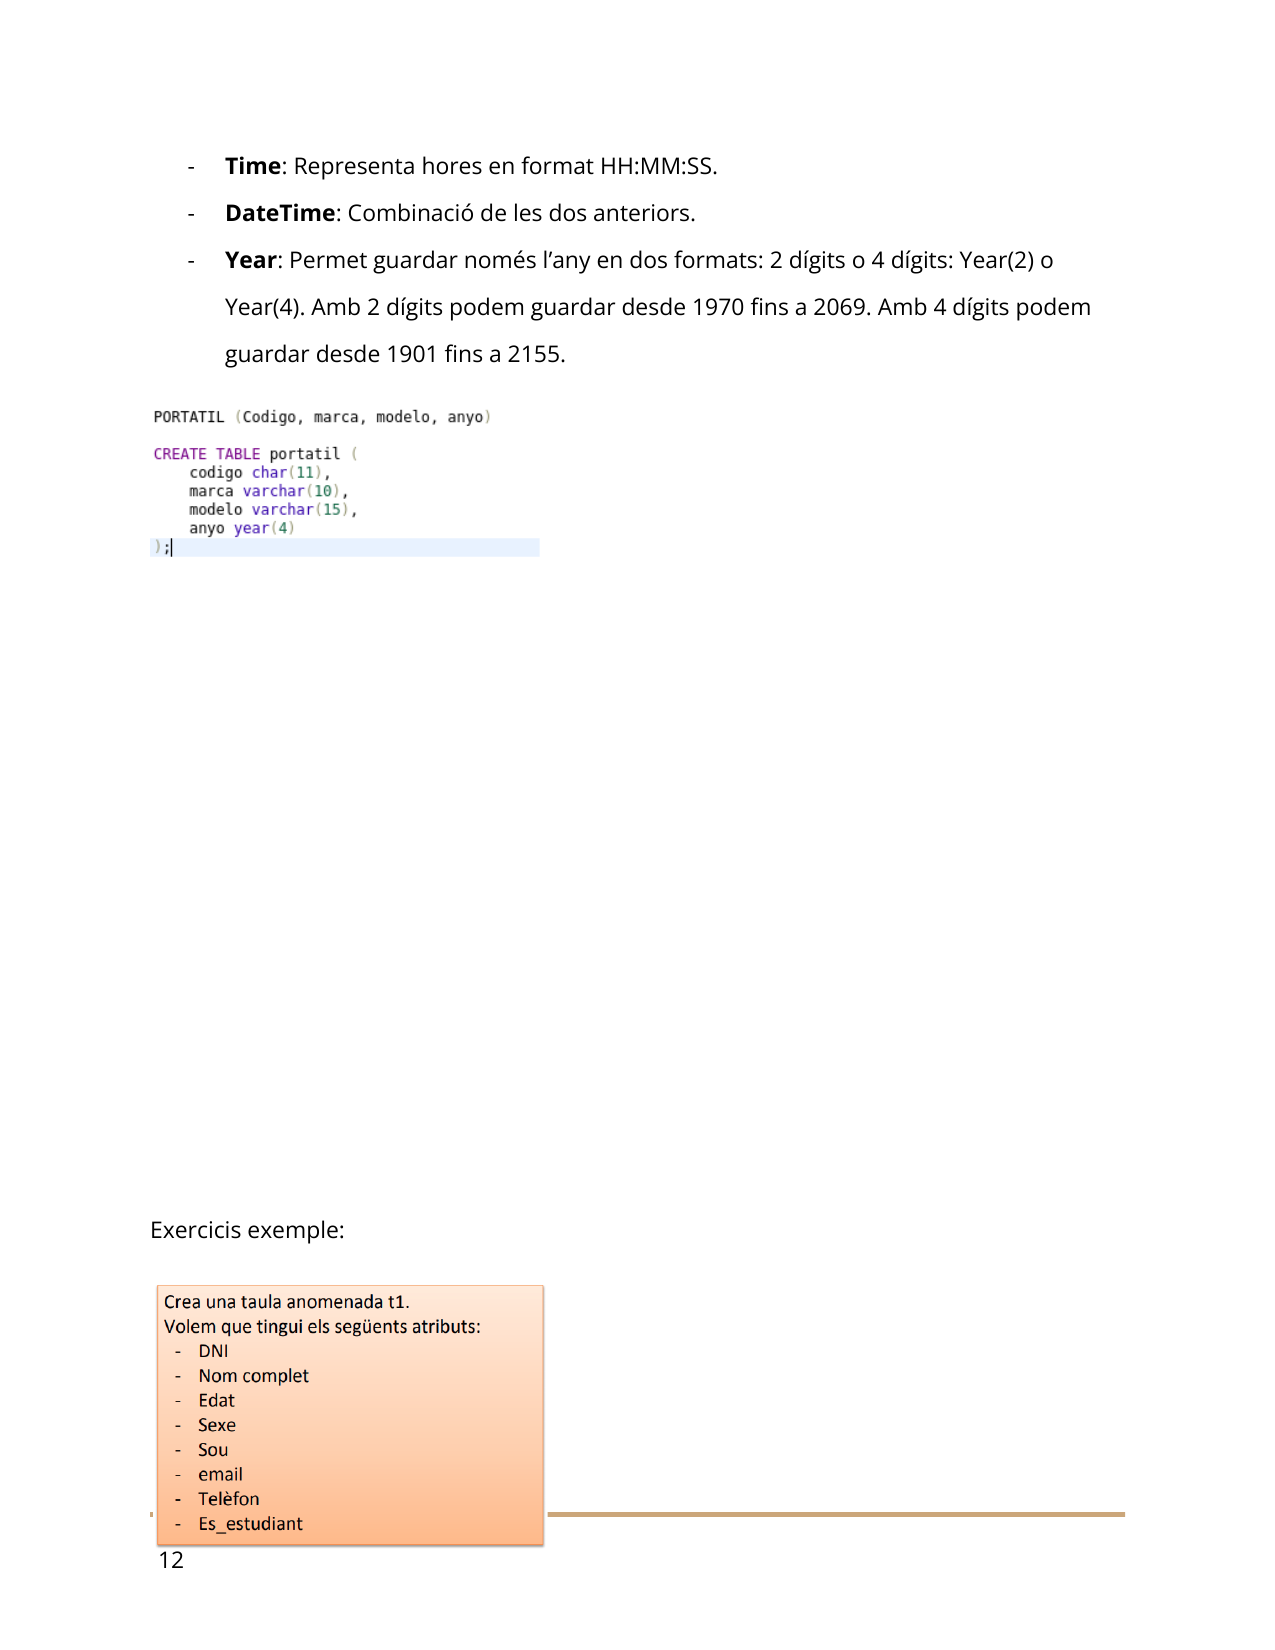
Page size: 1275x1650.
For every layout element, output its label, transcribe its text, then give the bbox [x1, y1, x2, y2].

picture [150, 1284, 1125, 1549]
picture [150, 405, 540, 568]
list Year: Permet guardar només l’any en dos formats: 2 dígits o 4 dígits: Year(2) o Year(4). Amb 2 dígits podem guardar desde 1970 fins a 2069. Amb 4 dígits podem guardar desde 1901 fins a 2155. [187, 244, 1125, 369]
list Time: Representa hores en format HH:MM:SS. [187, 150, 1125, 181]
text Exercicis exemple: [150, 1214, 1125, 1245]
list DateTime: Combinació de les dos anteriors. [187, 197, 1125, 228]
